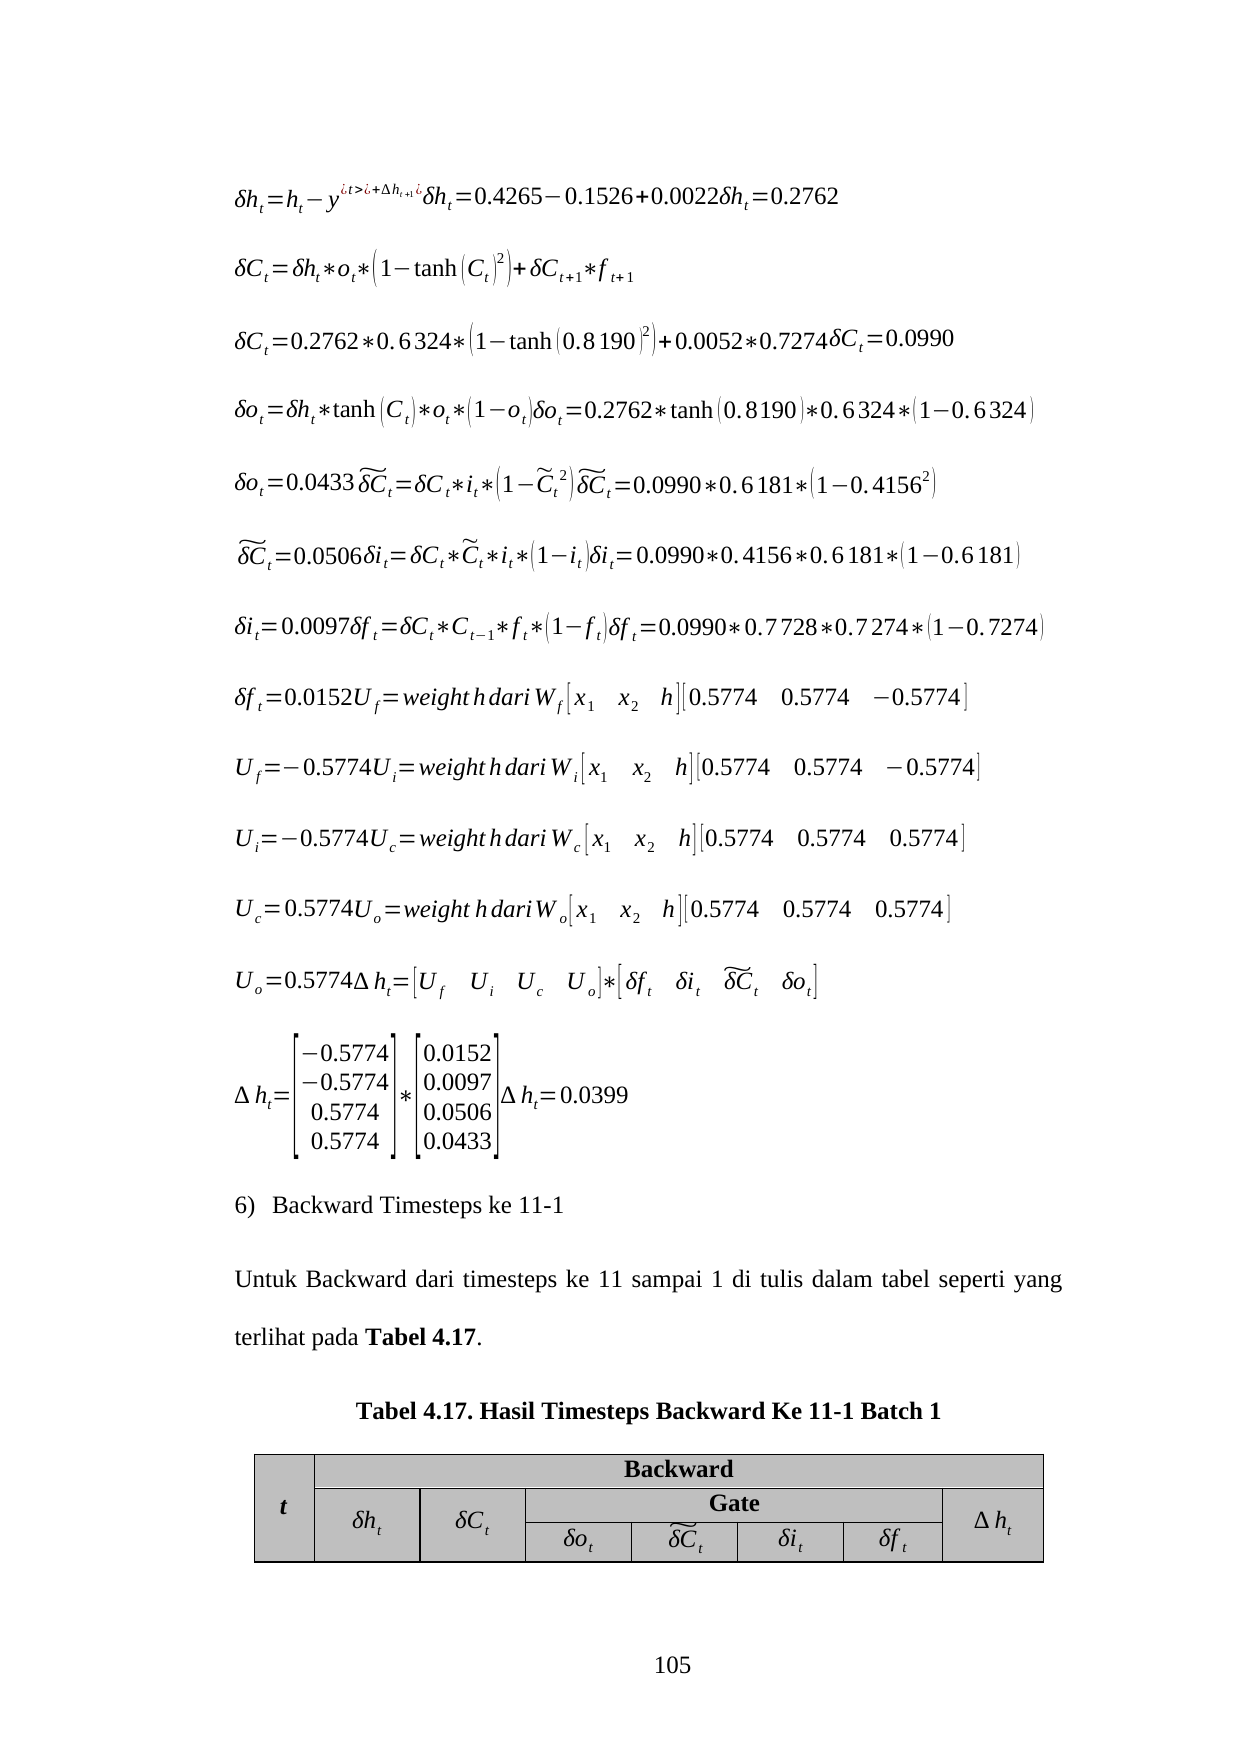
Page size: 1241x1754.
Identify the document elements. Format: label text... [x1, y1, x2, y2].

table_cell [844, 1523, 942, 1561]
table_cell [421, 1489, 525, 1561]
table_cell [738, 1523, 843, 1561]
table_cell [943, 1489, 1043, 1561]
table_cell [526, 1523, 631, 1561]
table_cell [632, 1523, 737, 1561]
table_cell Gate [526, 1489, 942, 1522]
table_cell [315, 1489, 419, 1561]
list Backward Timesteps ke 11-1 [234, 1190, 1063, 1219]
table_header t [255, 1455, 314, 1561]
table_header Backward [315, 1455, 1043, 1487]
